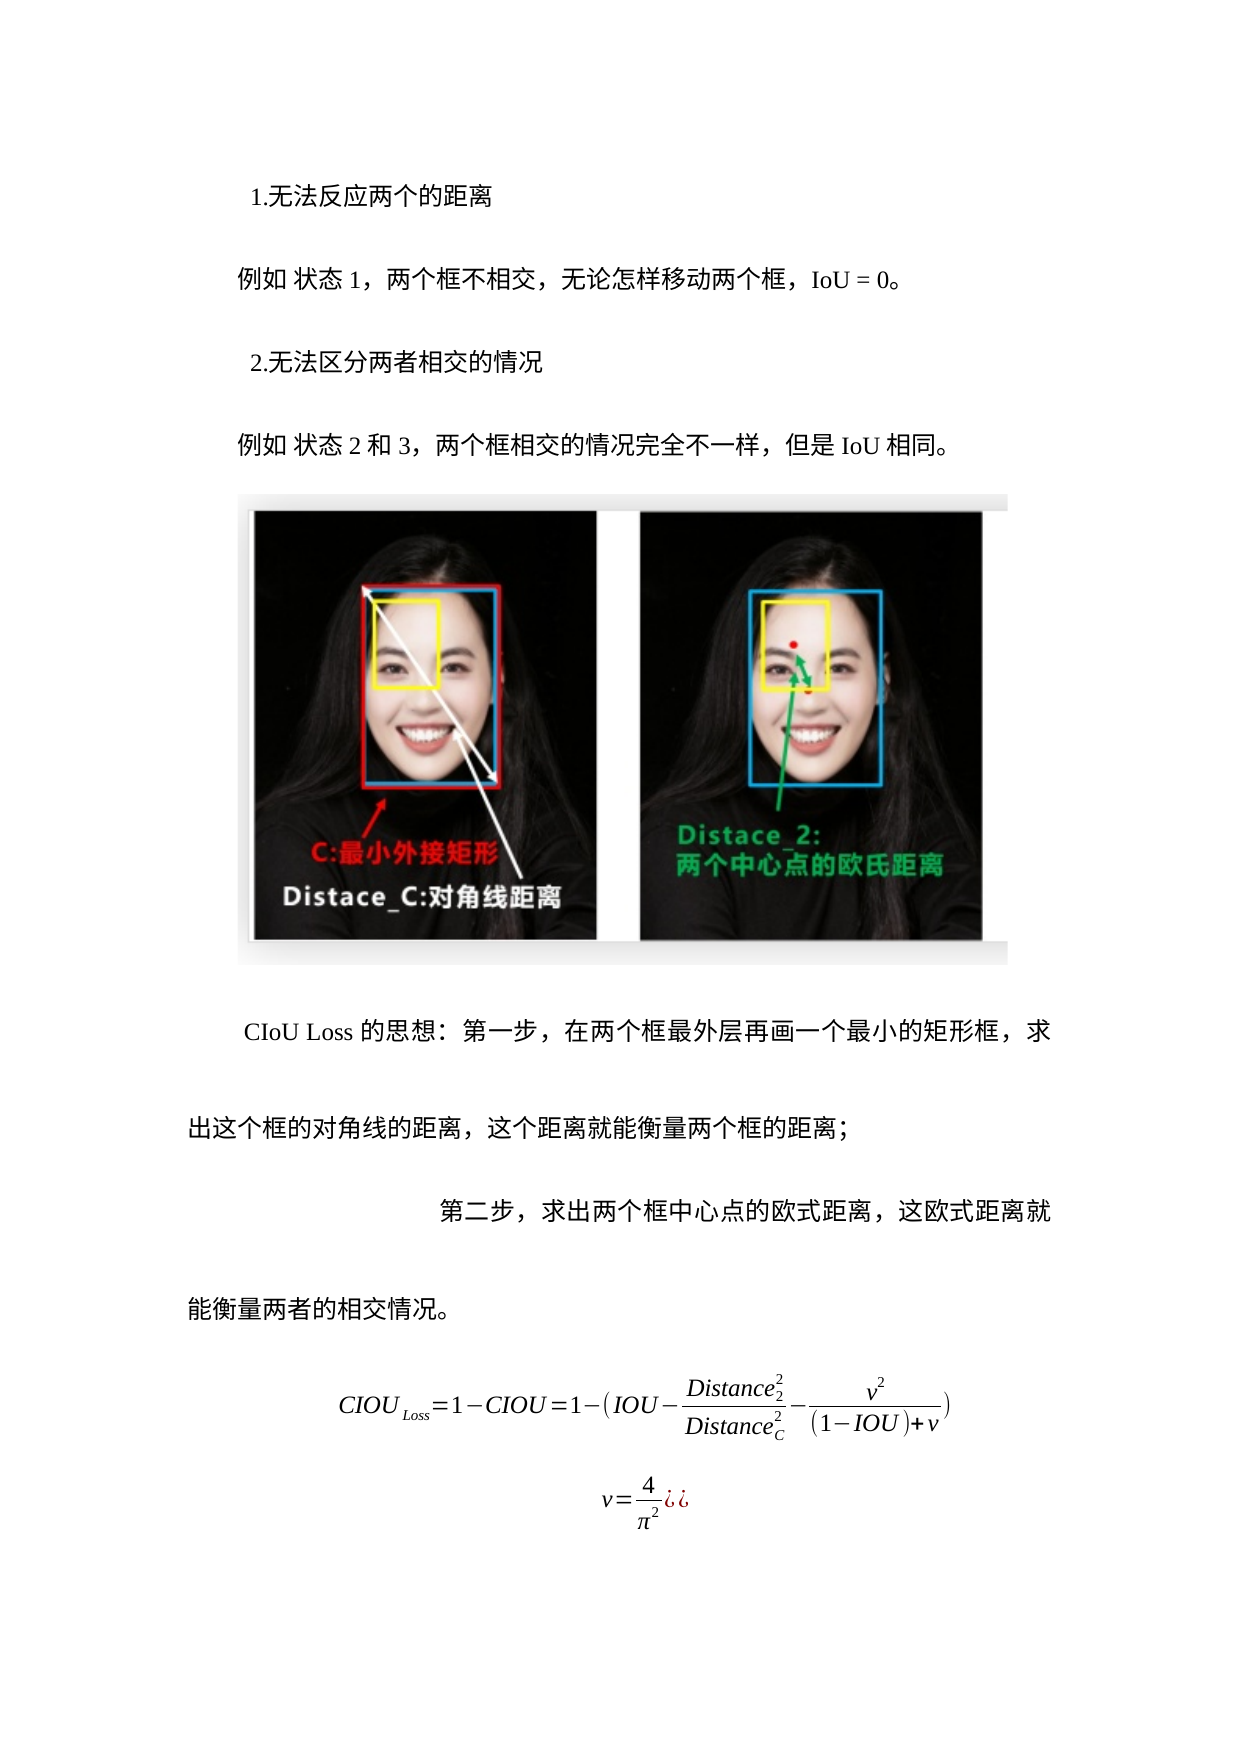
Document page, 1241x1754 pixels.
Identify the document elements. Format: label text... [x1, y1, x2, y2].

text CIoU Loss 的思想：第一步，在两个框最外层再画一个最小的矩形框，求出这个框的对角线的距离，这个距离就能衡量两个框的距离； [187, 997, 1053, 1159]
text 第二步，求出两个框中心点的欧式距离，这欧式距离就能衡量两者的相交情况。 [187, 1177, 1053, 1340]
picture [237, 494, 1008, 965]
text 例如 状态 1，两个框不相交，无论怎样移动两个框，IoU = 0。 [187, 245, 1053, 310]
text 例如 状态 2 和 3，两个框相交的情况完全不一样，但是 IoU 相同。 [187, 411, 1053, 476]
text 2.无法区分两者相交的情况 [187, 328, 1053, 393]
text 1.无法反应两个的距离 [187, 162, 1053, 227]
